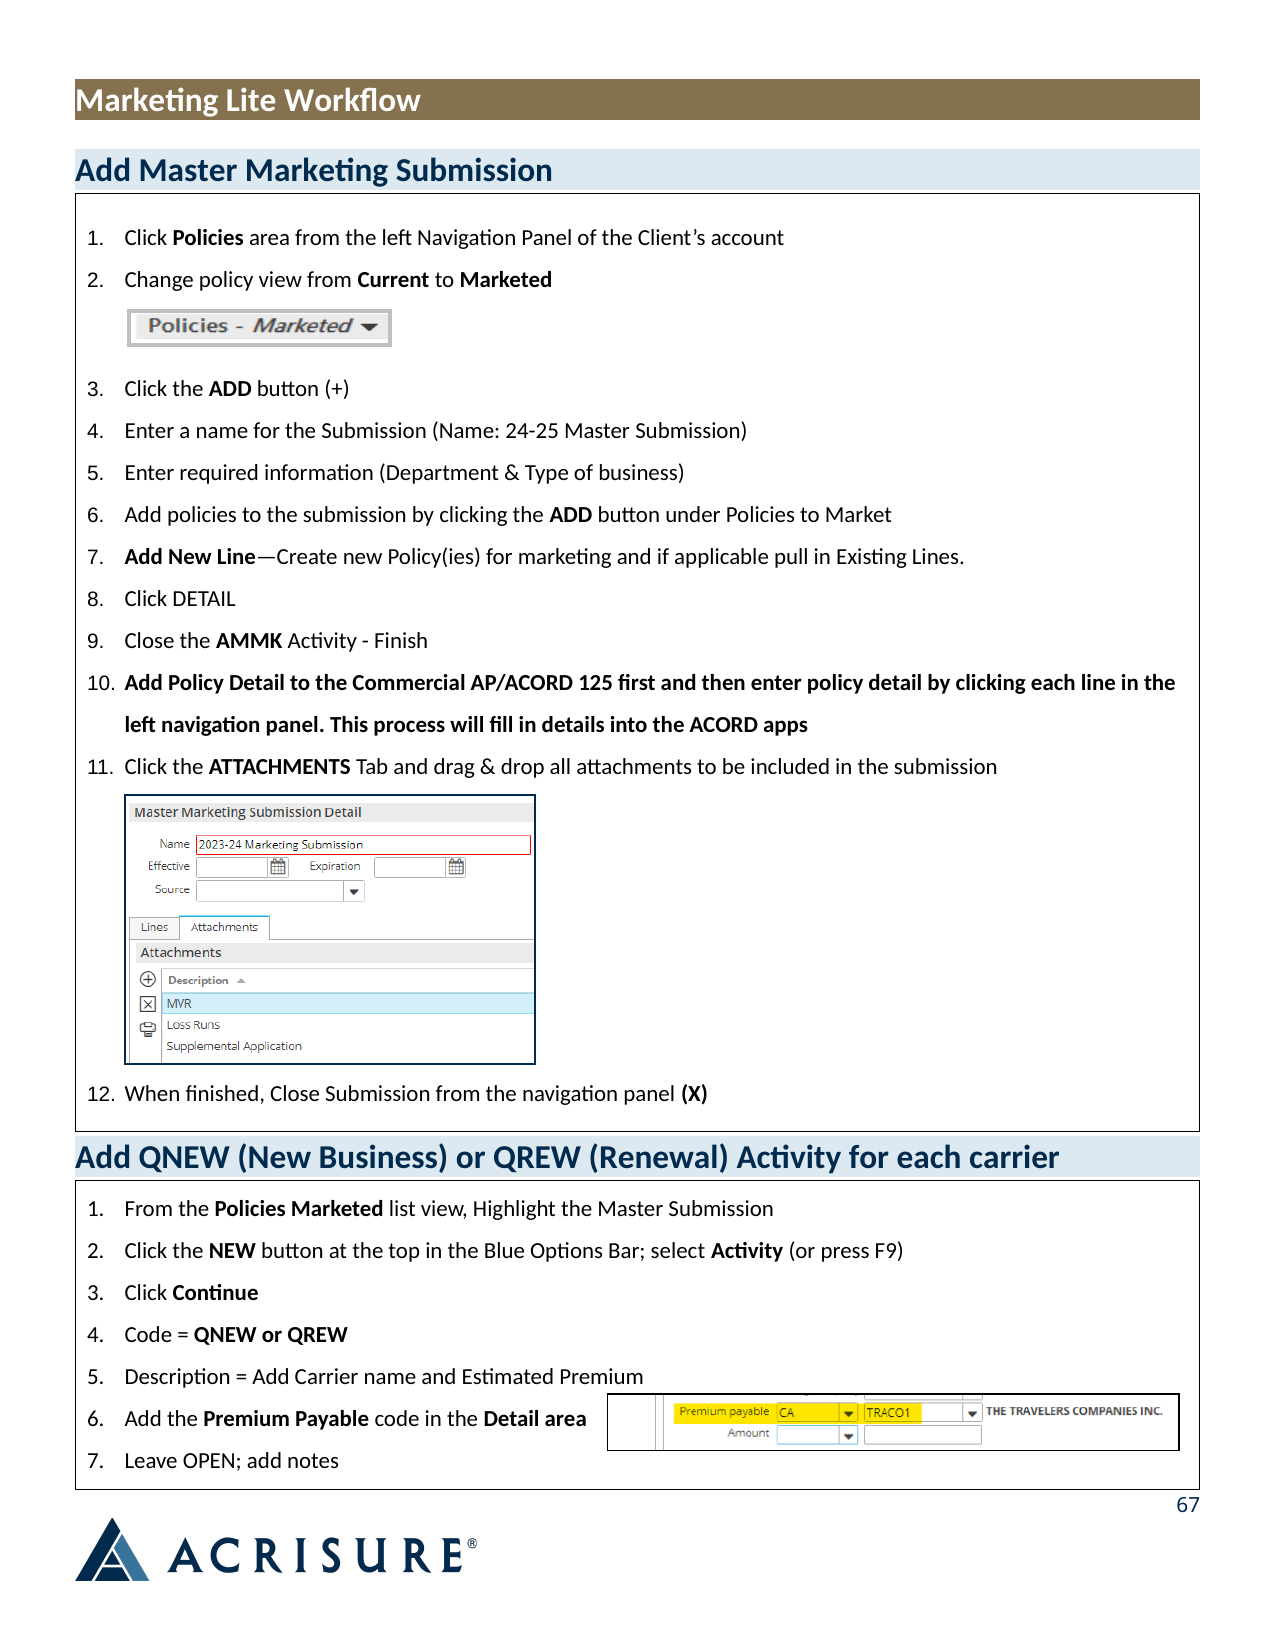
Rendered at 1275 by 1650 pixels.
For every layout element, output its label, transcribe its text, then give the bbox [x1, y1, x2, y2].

picture [126, 796, 534, 1063]
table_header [76, 1181, 1199, 1489]
subtitle Add QNEW (New Business) or QREW (Renewal) Activity for each carrier [75, 1136, 1200, 1177]
subtitle Marketing Lite Workflow [75, 79, 1200, 120]
subtitle Add Master Marketing Submission [75, 149, 1200, 190]
picture [75, 1518, 477, 1581]
picture [131, 313, 388, 343]
picture [608, 1395, 1178, 1450]
table_header Click Policies area from the left Navigation Panel of the Client’s account Change policy view from Current to Marketed Click the ADD button (+) Enter a name for the Submission (Name: 24-25 Master Submission) Enter required information (Department & Type of business) Add policies to the submission by clicking the ADD button under Policies to Market Add New Line—Create new Policy(ies) for marketing and if applicable pull in Existing Lines. Click DETAIL Close the AMMK Activity - Finish Add Policy Detail to the Commercial AP/ACORD 125 first and then enter policy detail by clicking each line in the left navigation panel. This process will fill in details into the ACORD apps Click the ATTACHMENTS Tab and drag & drop all attachments to be included in the submission When finished, Close Submission from the navigation panel (X) [76, 194, 1199, 1131]
